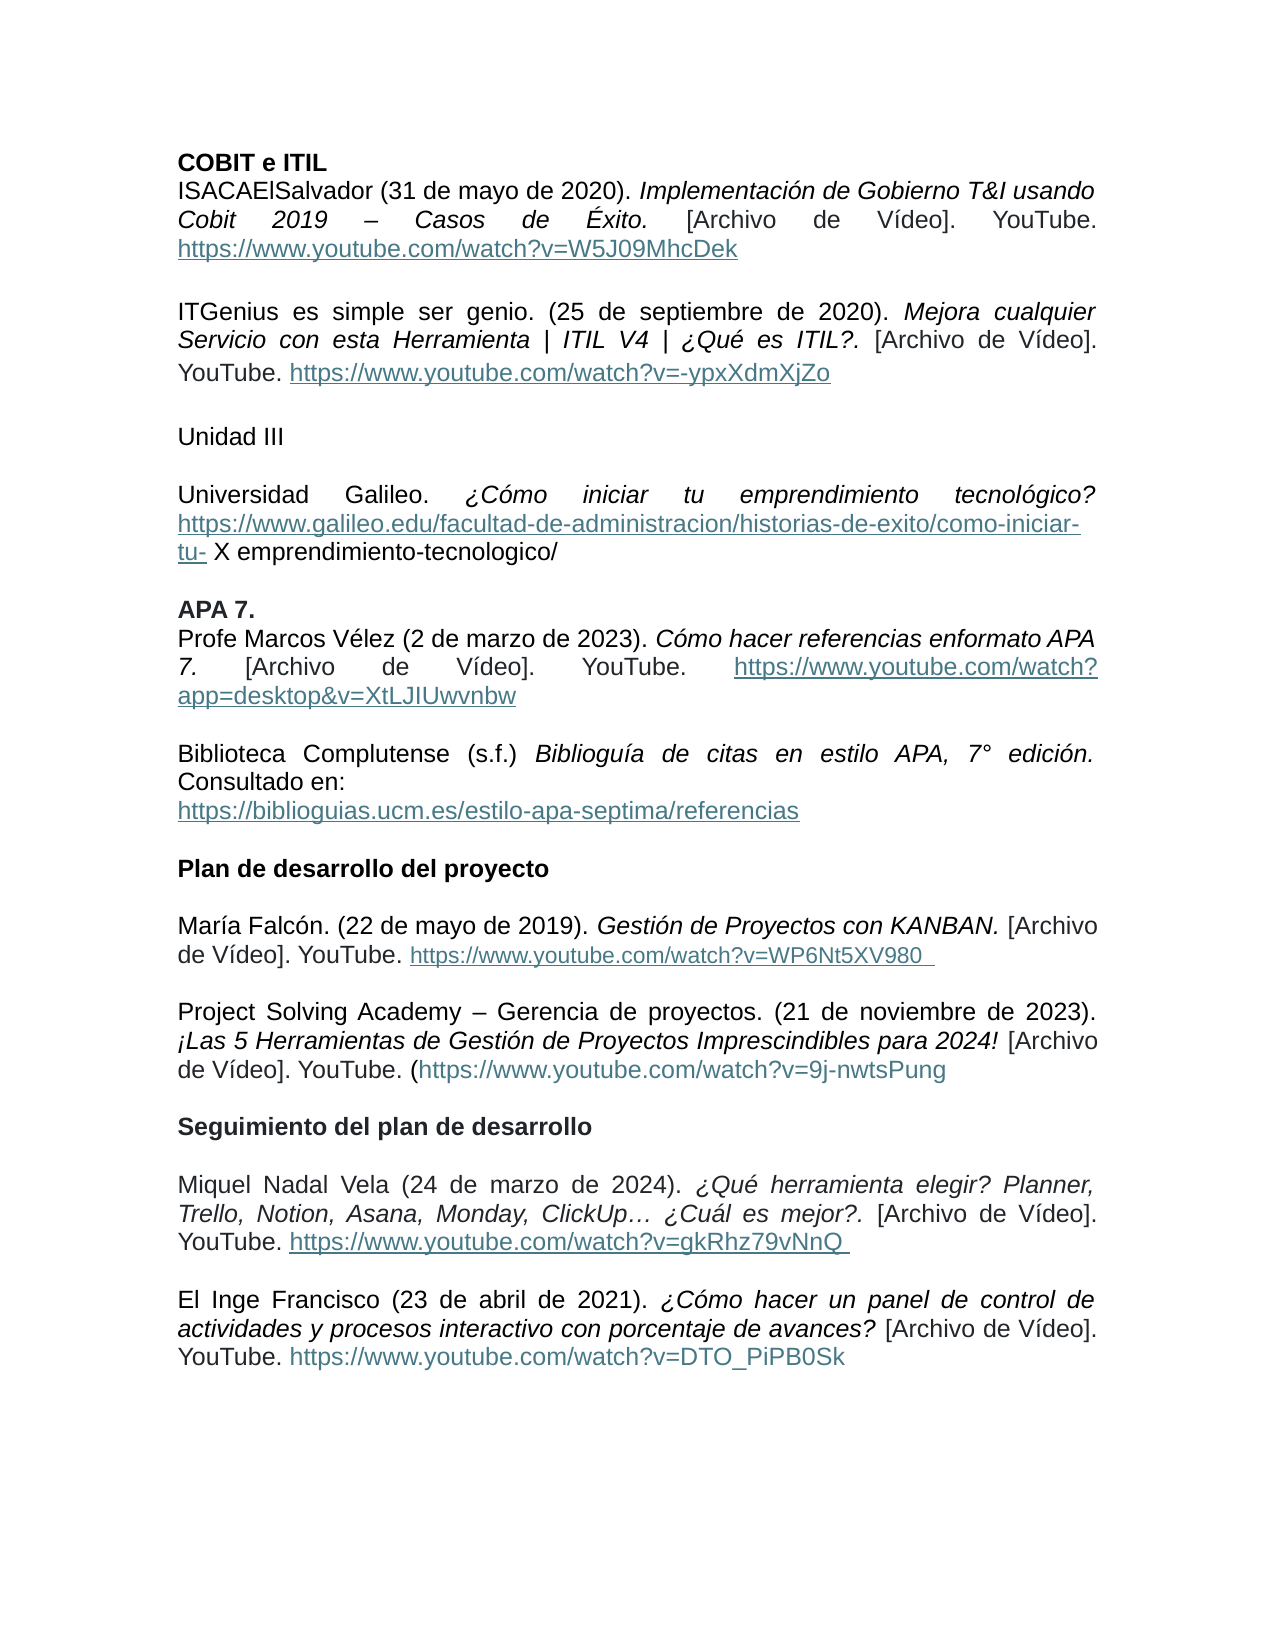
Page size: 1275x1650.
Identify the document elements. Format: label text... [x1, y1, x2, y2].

text Seguimiento del plan de desarrollo [177, 1112, 1098, 1141]
text Profe Marcos Vélez (2 de marzo de 2023). Cómo hacer referencias enformato APA 7. [Archivo de Vídeo]. YouTube. https://www.youtube.com/watch?app=desktop&v=XtLJIUwvnbw [177, 623, 1098, 710]
text APA 7. [177, 595, 1098, 623]
text COBIT e ITIL [177, 148, 1098, 176]
text https://biblioguias.ucm.es/estilo-apa-septima/referencias [177, 796, 1098, 825]
text Universidad Galileo. ¿Cómo iniciar tu emprendimiento tecnológico? https://www.galileo.edu/facultad-de-administracion/historias-de-exito/como-iniciar-tu- X emprendimiento-tecnologico/ [177, 480, 1098, 566]
text El Inge Francisco (23 de abril de 2021). ¿Cómo hacer un panel de control de actividades y procesos interactivo con porcentaje de avances? [Archivo de Vídeo]. YouTube. https://www.youtube.com/watch?v=DTO_PiPB0Sk [177, 1285, 1098, 1371]
text Project Solving Academy – Gerencia de proyectos. (21 de noviembre de 2023). ¡Las 5 Herramientas de Gestión de Proyectos Imprescindibles para 2024! [Archivo de Vídeo]. YouTube. (https://www.youtube.com/watch?v=9j-nwtsPung [177, 997, 1098, 1083]
text Plan de desarrollo del proyecto [177, 853, 1098, 882]
text Miquel Nadal Vela (24 de marzo de 2024). ¿Qué herramienta elegir? Planner, Trello, Notion, Asana, Monday, ClickUp… ¿Cuál es mejor?. [Archivo de Vídeo]. YouTube. https://www.youtube.com/watch?v=gkRhz79vNnQ [177, 1170, 1098, 1256]
text Biblioteca Complutense (s.f.) Biblioguía de citas en estilo APA, 7° edición. Consultado en: [177, 738, 1098, 796]
text María Falcón. (22 de mayo de 2019). Gestión de Proyectos con KANBAN. [Archivo de Vídeo]. YouTube. https://www.youtube.com/watch?v=WP6Nt5XV980 [177, 911, 1098, 968]
text Unidad III [177, 422, 1098, 451]
text ISACAElSalvador (31 de mayo de 2020). Implementación de Gobierno T&I usando Cobit 2019 – Casos de Éxito. [Archivo de Vídeo]. YouTube. https://www.youtube.com/watch?v=W5J09MhcDek [177, 176, 1098, 263]
text ITGenius es simple ser genio. (25 de septiembre de 2020). Mejora cualquier Servicio con esta Herramienta | ITIL V4 | ¿Qué es ITIL?. [Archivo de Vídeo]. YouTube. https://www.youtube.com/watch?v=-ypxXdmXjZo [177, 297, 1098, 388]
